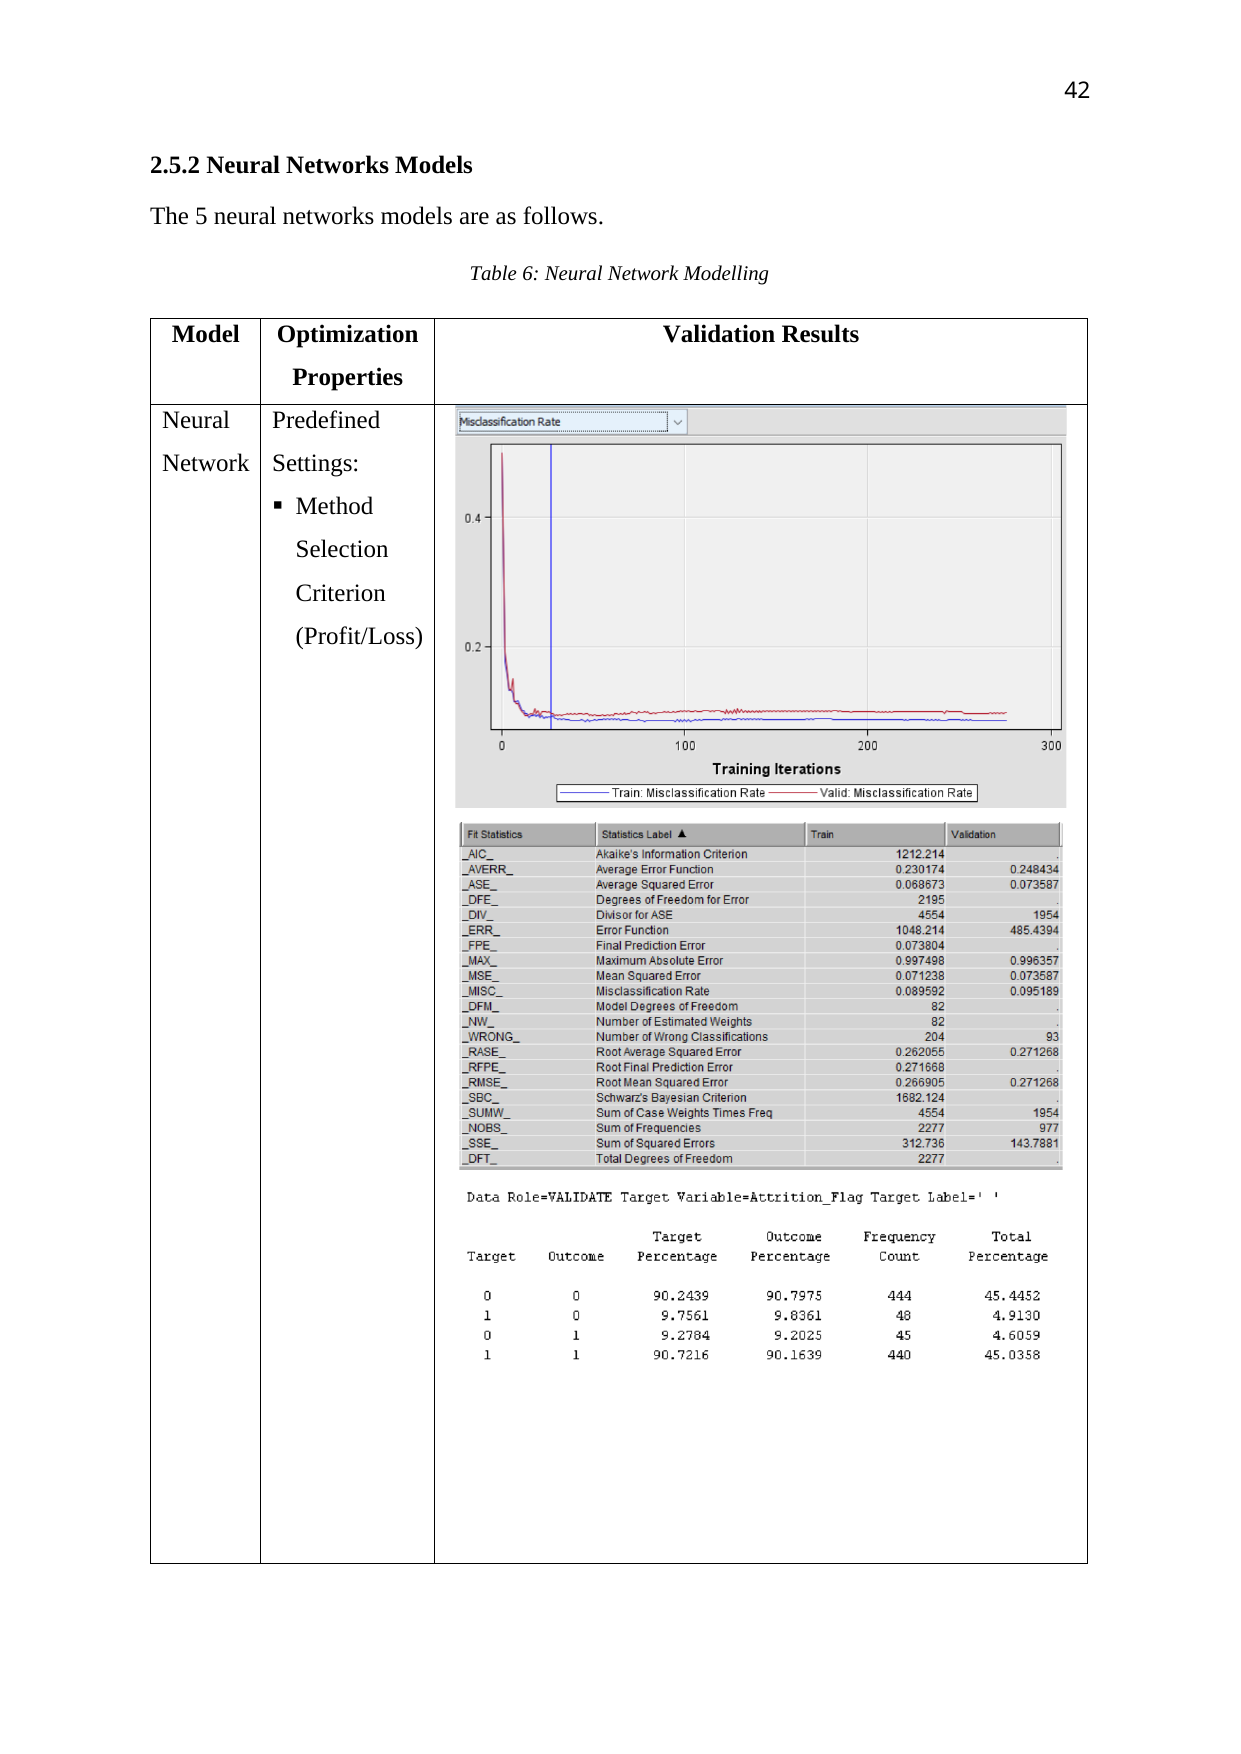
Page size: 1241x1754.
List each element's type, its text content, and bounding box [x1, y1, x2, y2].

table_cell Neural Network [151, 405, 260, 1563]
picture [459, 822, 1063, 1170]
table_cell Predefined Settings: Method Selection Criterion (Profit/Loss) [261, 405, 434, 1563]
text Table 6: Neural Network Modelling [150, 261, 1090, 285]
text The 5 neural networks models are as follows. [150, 201, 1090, 230]
picture [455, 405, 1067, 808]
table_header Validation Results [435, 319, 1087, 404]
table_header Optimization Properties [261, 319, 434, 404]
picture [465, 1184, 1057, 1376]
table_cell [435, 405, 1087, 1563]
table_header Model [151, 319, 260, 404]
subtitle 2.5.2 Neural Networks Models [150, 150, 1090, 179]
